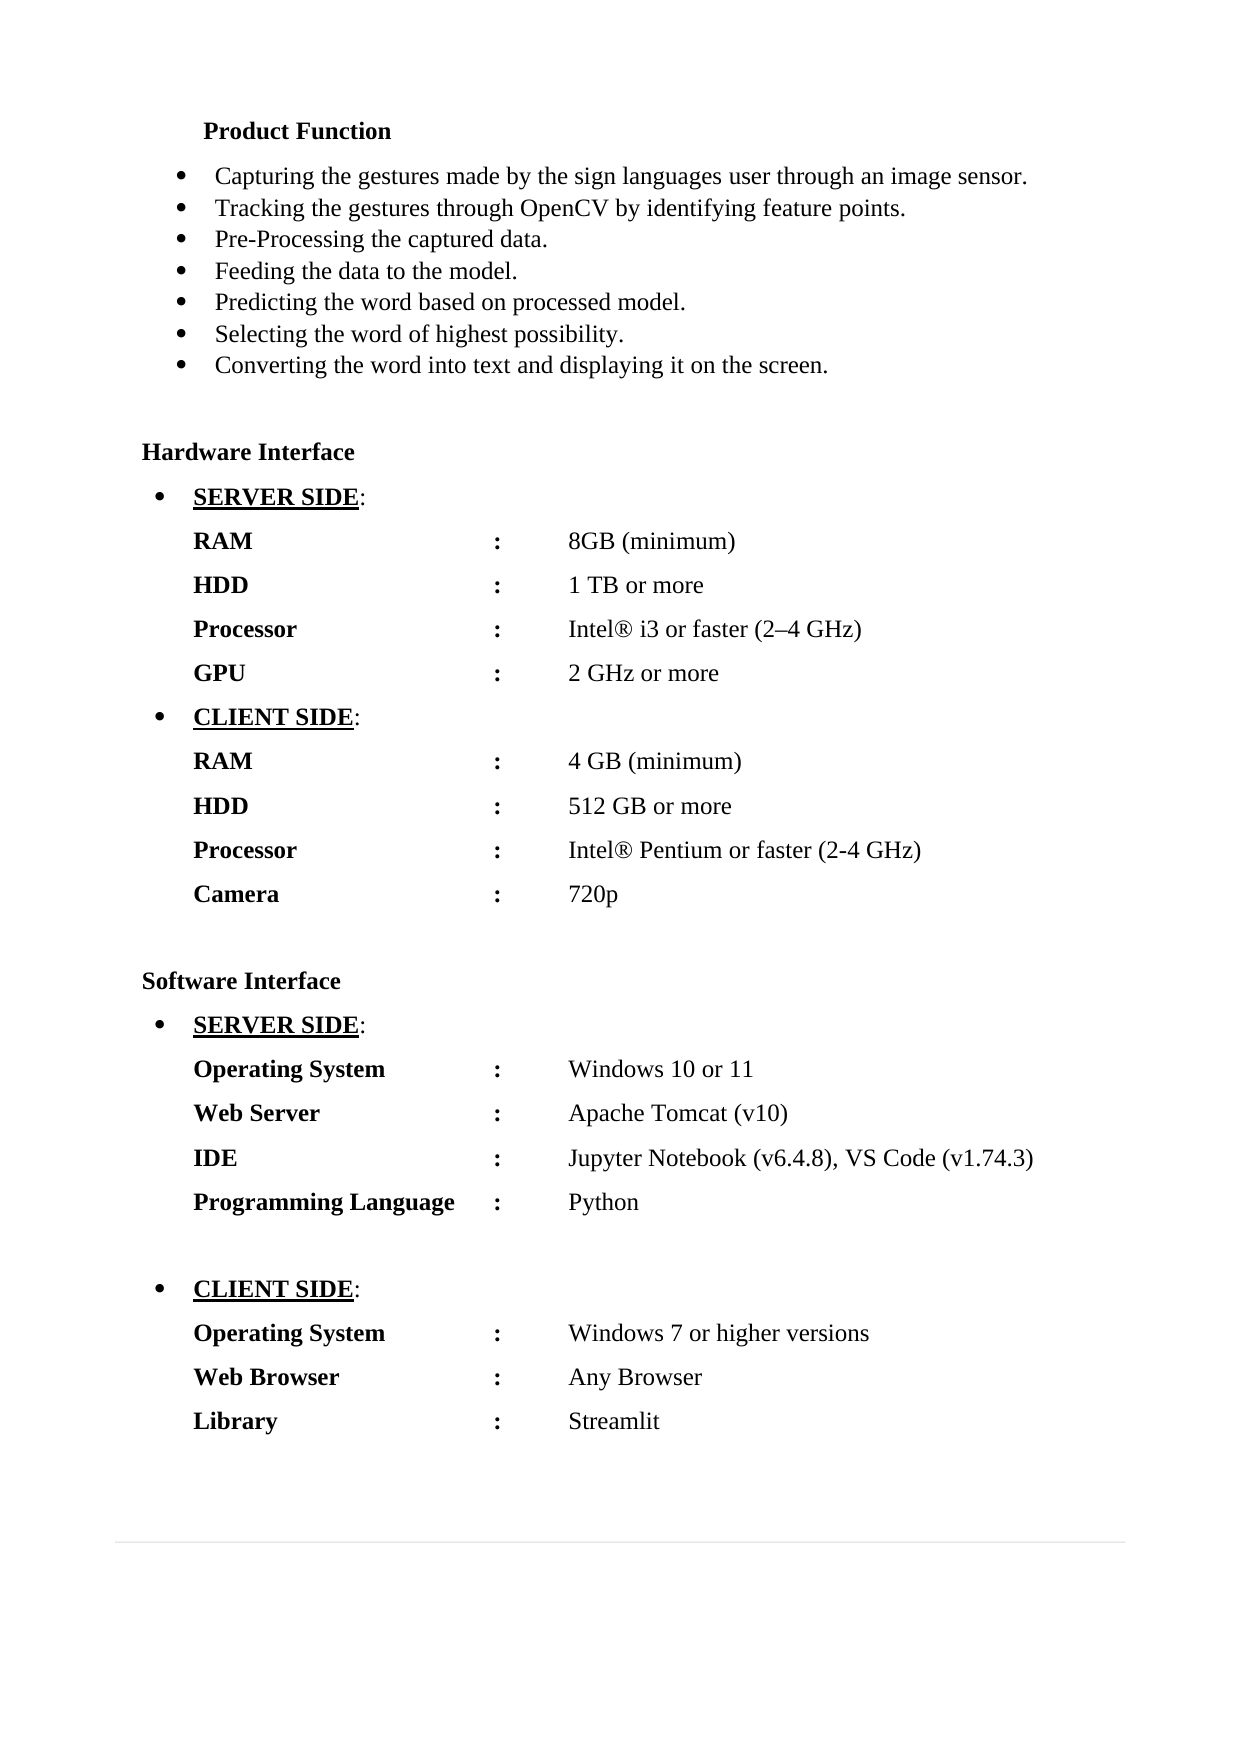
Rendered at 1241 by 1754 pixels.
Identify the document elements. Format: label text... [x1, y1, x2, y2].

text Web Server : Apache Tomcat (v10) [193, 1098, 1188, 1127]
list Predicting the word based on processed model. [177, 287, 1188, 316]
text Camera : 720p [193, 879, 1188, 908]
text Library : Streamlit [193, 1406, 1188, 1435]
text Product Function [104, 116, 1188, 145]
text Operating System : Windows 7 or higher versions [193, 1318, 1188, 1347]
list Selecting the word of highest possibility. [177, 319, 1188, 347]
text Operating System : Windows 10 or 11 [193, 1054, 1188, 1083]
list Software Interface [118, 966, 1188, 994]
list SERVER SIDE: [155, 1010, 1188, 1039]
text Programming Language : Python [193, 1187, 1188, 1216]
list CLIENT SIDE: [155, 702, 1188, 731]
text IDE : Jupyter Notebook (v6.4.8), VS Code (v1.74.3) [193, 1143, 1188, 1172]
list SERVER SIDE: [155, 482, 1188, 511]
list Converting the word into text and displaying it on the screen. [177, 350, 1188, 379]
list Tracking the gestures through OpenCV by identifying feature points. [177, 193, 1188, 221]
list Capturing the gestures made by the sign languages user through an image sensor. [177, 161, 1188, 190]
text RAM : 8GB (minimum) [193, 526, 1188, 555]
list Hardware Interface [118, 437, 1188, 466]
text GPU : 2 GHz or more [193, 658, 1188, 687]
list Feeding the data to the model. [177, 256, 1188, 285]
text Web Browser : Any Browser [193, 1362, 1188, 1391]
text Processor : Intel® Pentium or faster (2-4 GHz) [193, 835, 1188, 864]
list Pre-Processing the captured data. [177, 224, 1188, 253]
text RAM : 4 GB (minimum) [193, 746, 1188, 775]
text HDD : 512 GB or more [193, 791, 1188, 819]
text Processor : Intel® i3 or faster (2–4 GHz) [193, 614, 1188, 643]
list CLIENT SIDE: [155, 1274, 1188, 1303]
text HDD : 1 TB or more [193, 570, 1188, 599]
